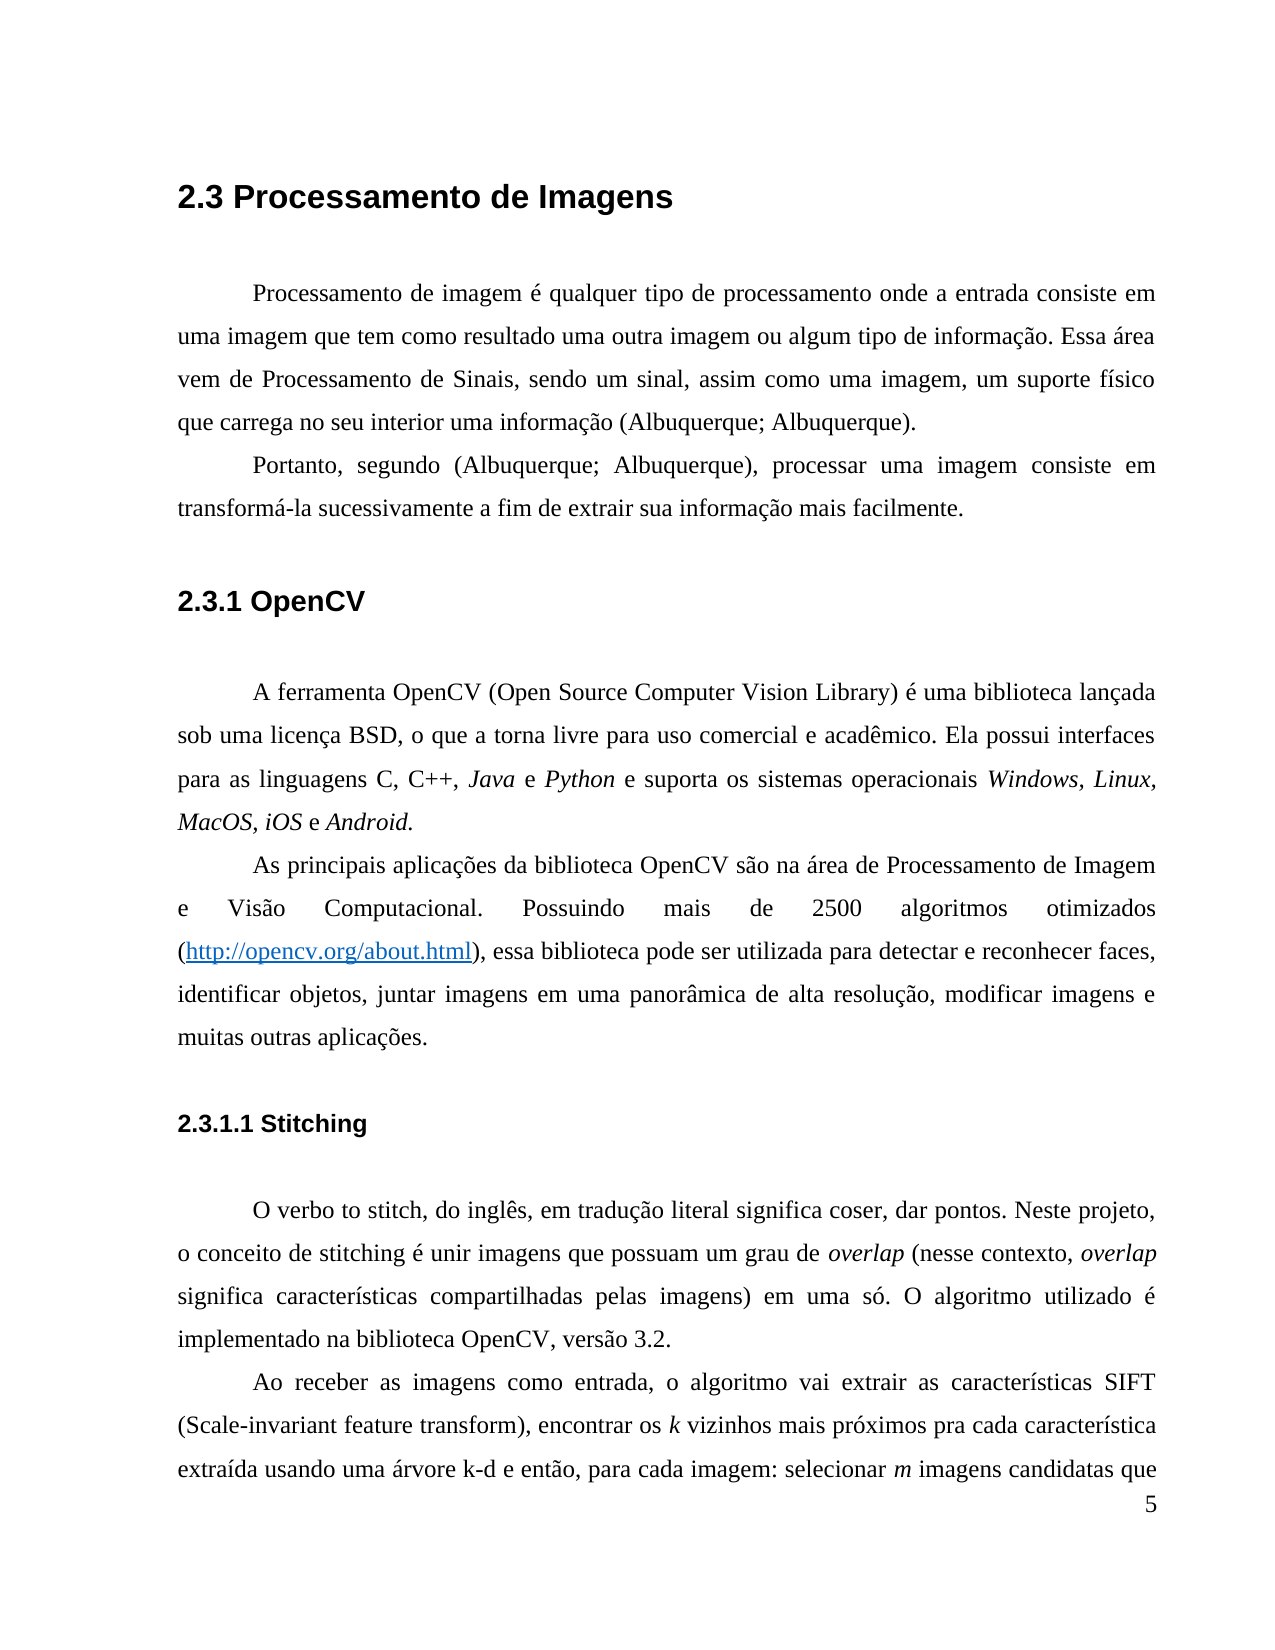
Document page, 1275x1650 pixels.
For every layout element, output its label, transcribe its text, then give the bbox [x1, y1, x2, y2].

text As principais aplicações da biblioteca OpenCV são na área de Processamento de Imagem e Visão Computacional. Possuindo mais de 2500 algoritmos otimizados (http://opencv.org/about.html), essa biblioteca pode ser utilizada para detectar e reconhecer faces, identificar objetos, juntar imagens em uma panorâmica de alta resolução, modificar imagens e muitas outras aplicações. [177, 850, 1157, 1051]
text O verbo to stitch, do inglês, em tradução literal significa coser, dar pontos. Neste projeto, o conceito de stitching é unir imagens que possuam um grau de overlap (nesse contexto, overlap significa características compartilhadas pelas imagens) em uma só. O algoritmo utilizado é implementado na biblioteca OpenCV, versão 3.2. [177, 1195, 1157, 1353]
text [177, 1367, 1157, 1482]
subtitle 2.3.1 OpenCV [177, 584, 1157, 617]
text Processamento de imagem é qualquer tipo de processamento onde a entrada consiste em uma imagem que tem como resultado uma outra imagem ou algum tipo de informação. Essa área vem de Processamento de Sinais, sendo um sinal, assim como uma imagem, um suporte físico que carrega no seu interior uma informação (Albuquerque; Albuquerque). [177, 278, 1157, 436]
text Portanto, segundo (Albuquerque; Albuquerque), processar uma imagem consiste em transformá-la sucessivamente a fim de extrair sua informação mais facilmente. [177, 450, 1157, 522]
text 2.3.1.1 Stitching [177, 1109, 1157, 1137]
subtitle 2.3 Processamento de Imagens [177, 177, 1157, 216]
text A ferramenta OpenCV (Open Source Computer Vision Library) é uma biblioteca lançada sob uma licença BSD, o que a torna livre para uso comercial e acadêmico. Ela possui interfaces para as linguagens C, C++, Java e Python e suporta os sistemas operacionais Windows, Linux, MacOS, iOS e Android. [177, 677, 1157, 836]
